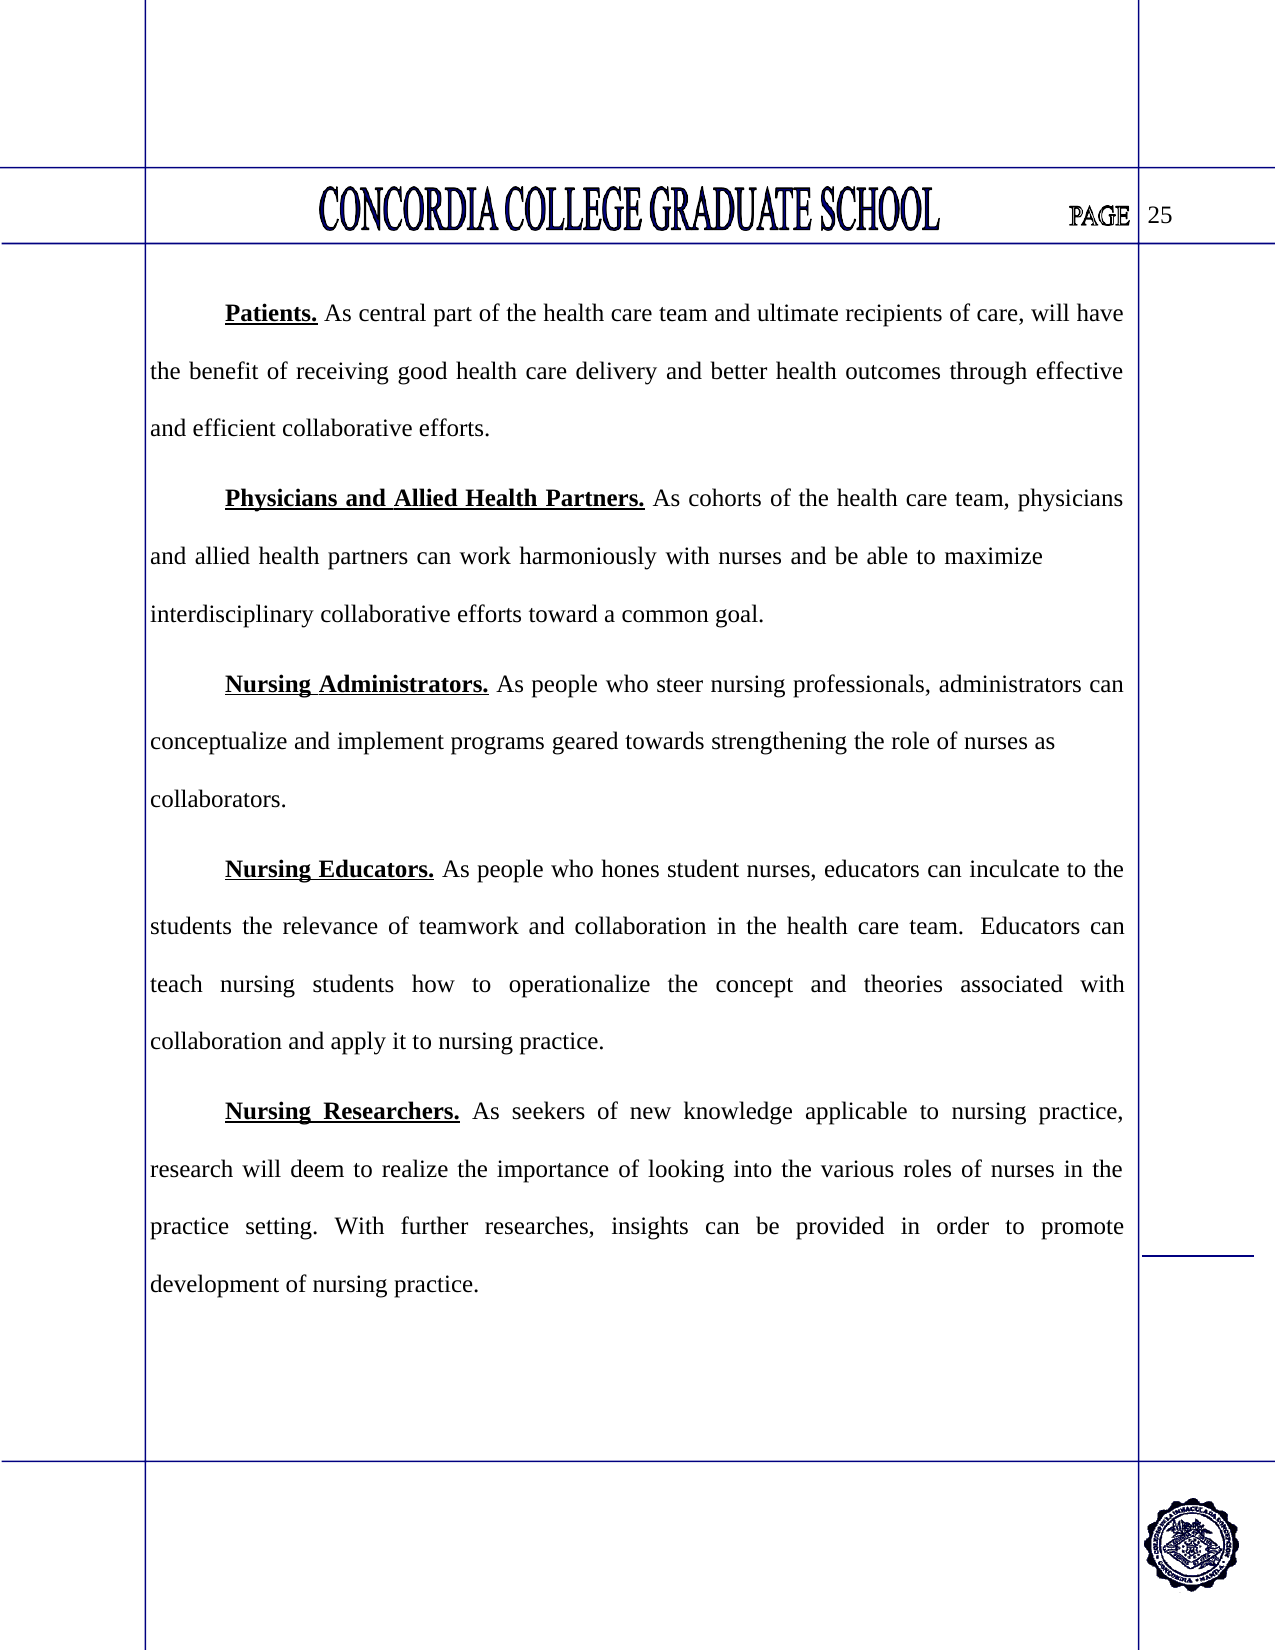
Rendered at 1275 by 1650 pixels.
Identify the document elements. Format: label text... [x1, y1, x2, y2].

text students the relevance of teamwork and collaboration in the health care team. Educators can teach nursing students how to operationalize the concept and theories associated with collaboration and apply it to nursing practice. [150, 911, 1125, 1055]
text and allied health partners can work harmoniously with nurses and be able to maximize interdisciplinary collaborative efforts toward a common goal. [150, 541, 1183, 627]
text conceptualize and implement programs geared towards strengthening the role of nurses as collaborators. [150, 726, 1183, 812]
picture [1144, 1498, 1239, 1593]
text the benefit of receiving good health care delivery and better health outcomes through effective and efficient collaborative efforts. [150, 356, 1125, 442]
text Nursing Researchers. As seekers of new knowledge applicable to nursing practice, [225, 1096, 1183, 1125]
picture [319, 186, 940, 231]
text Nursing Administrators. As people who steer nursing professionals, administrators can [225, 669, 1183, 697]
text Patients. As central part of the health care team and ultimate recipients of care, will have [225, 298, 1183, 327]
text research will deem to realize the importance of looking into the various roles of nurses in the practice setting. With further researches, insights can be provided in order to promote development of nursing practice. [150, 1154, 1125, 1297]
text Physicians and Allied Health Partners. As cohorts of the health care team, physicians [225, 483, 1183, 512]
picture [1069, 205, 1130, 226]
text Nursing Educators. As people who hones student nurses, educators can inculcate to the [225, 854, 1183, 882]
